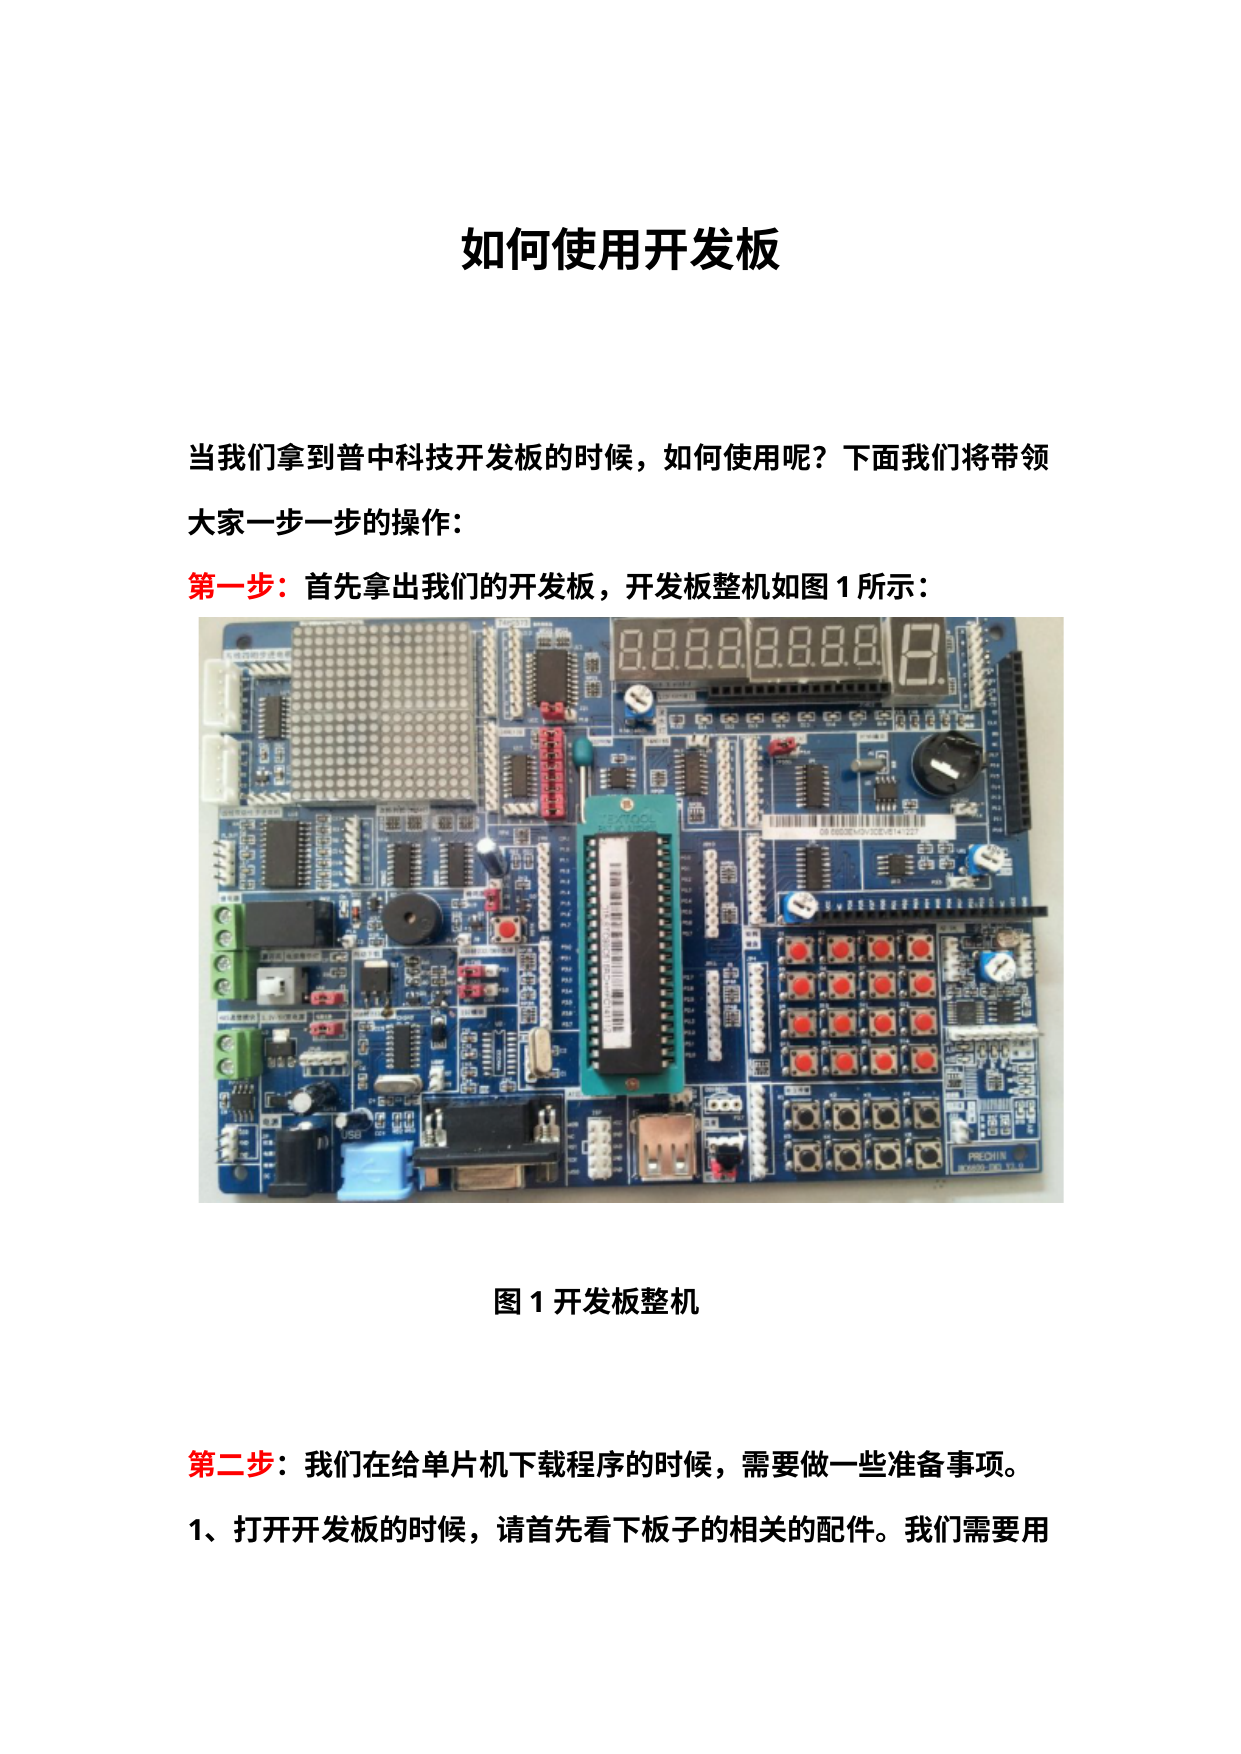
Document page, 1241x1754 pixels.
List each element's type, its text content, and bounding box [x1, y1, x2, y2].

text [187, 1495, 1053, 1560]
text 第二步：我们在给单片机下载程序的时候，需要做一些准备事项。 [187, 1430, 1053, 1495]
text 图1 开发板整机 [450, 1268, 1053, 1333]
text 当我们拿到普中科技开发板的时候，如何使用呢？下面我们将带领大家一步一步的操作： [187, 423, 1053, 553]
subtitle 如何使用开发板 [187, 197, 1053, 295]
picture [198, 617, 1064, 1203]
text 第一步：首先拿出我们的开发板，开发板整机如图1所示： [187, 553, 1053, 618]
